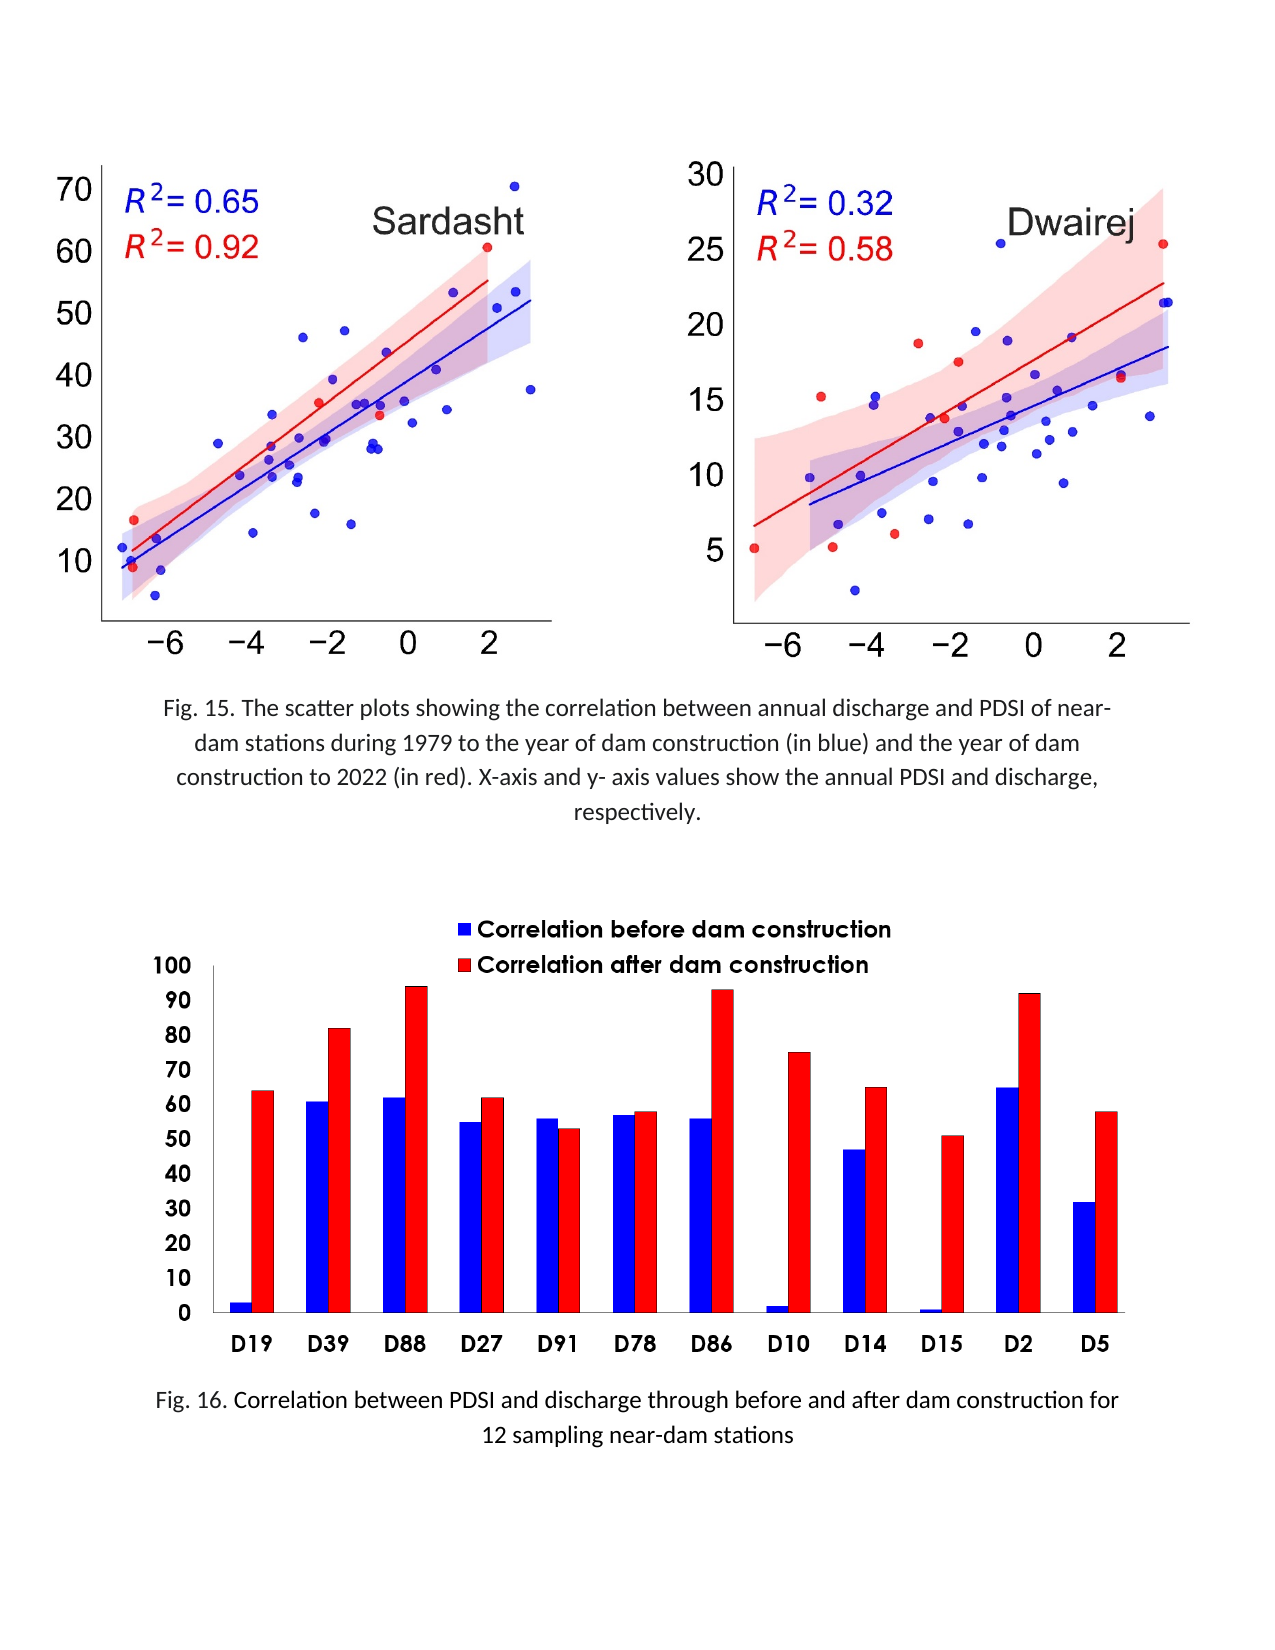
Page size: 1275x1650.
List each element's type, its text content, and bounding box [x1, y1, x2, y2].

text Fig. 16. Correlation between PDSI and discharge through before and after dam construction for 12 sampling near-dam stations [150, 1384, 1125, 1450]
text Fig. 15. The scatter plots showing the correlation between annual discharge and PDSI of near- dam stations during 1979 to the year of dam construction (in blue) and the year of dam construction to 2022 (in red). X-axis and y- axis values show the annual PDSI and discharge, respectively. [150, 692, 1125, 827]
table_cell [4, 150, 614, 692]
picture [150, 916, 1125, 1356]
picture [686, 150, 1200, 664]
table_cell [615, 150, 1271, 692]
picture [55, 153, 563, 660]
